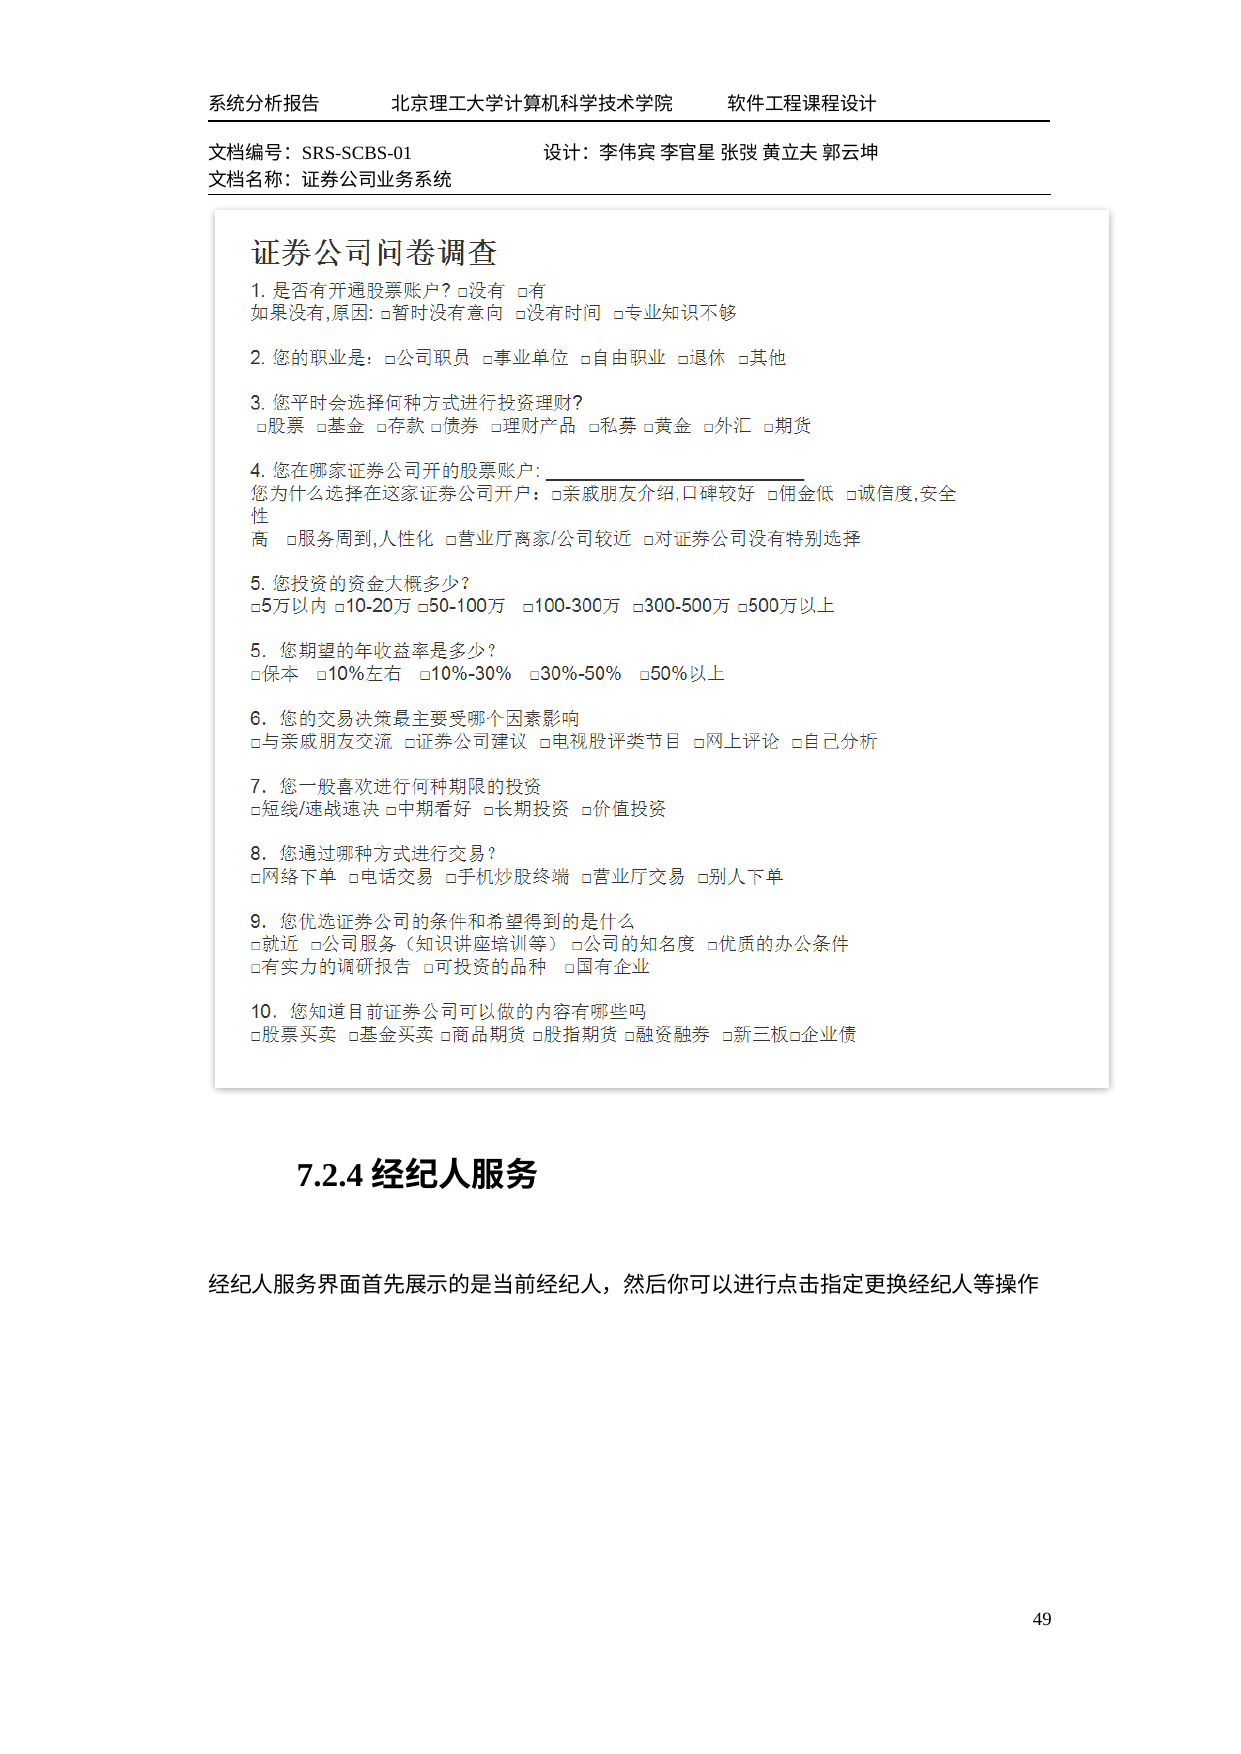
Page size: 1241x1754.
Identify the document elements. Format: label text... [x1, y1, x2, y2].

subtitle 7.2.4 经纪人服务 [208, 1140, 1051, 1205]
text 经纪人服务界面首先展示的是当前经纪人，然后你可以进行点击指定更换经纪人等操作 [208, 1267, 1051, 1299]
picture [230, 225, 1095, 1073]
